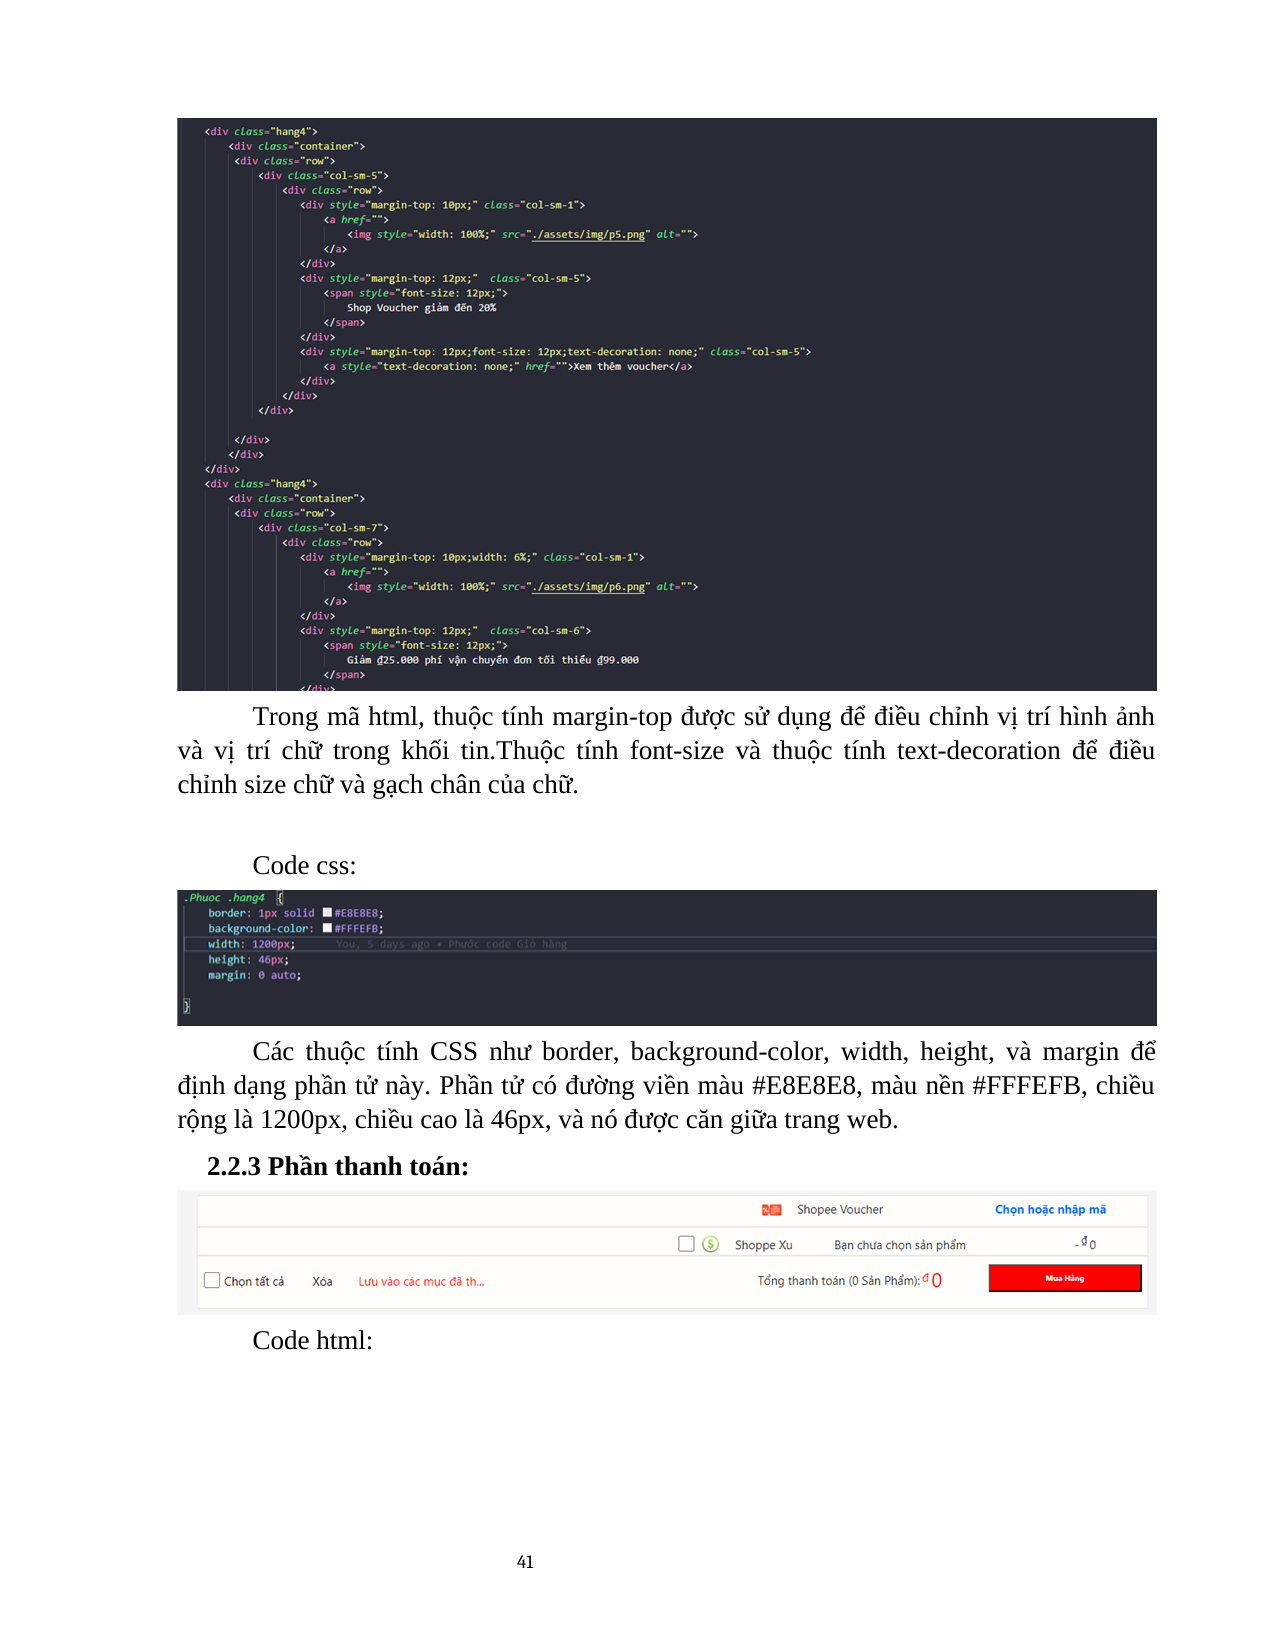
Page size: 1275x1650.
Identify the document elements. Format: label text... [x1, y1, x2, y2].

subtitle 2.2.3 Phần thanh toán: [207, 1149, 1157, 1181]
picture [177, 1190, 1157, 1315]
text Trong mã html, thuộc tính margin-top được sử dụng để điều chỉnh vị trí hình ảnh và vị trí chữ trong khối tin.Thuộc tính font-size và thuộc tính text-decoration để điều chỉnh size chữ và gạch chân của chữ. [177, 700, 1157, 800]
text Code html: [177, 1324, 1157, 1355]
picture [177, 118, 1157, 691]
text Code css: [177, 849, 1157, 881]
picture [177, 890, 1157, 1026]
text Các thuộc tính CSS như border, background-color, width, height, và margin để định dạng phần tử này. Phần tử có đường viền màu #E8E8E8, màu nền #FFFEFB, chiều rộng là 1200px, chiều cao là 46px, và nó được căn giữa trang web. [177, 1034, 1157, 1134]
